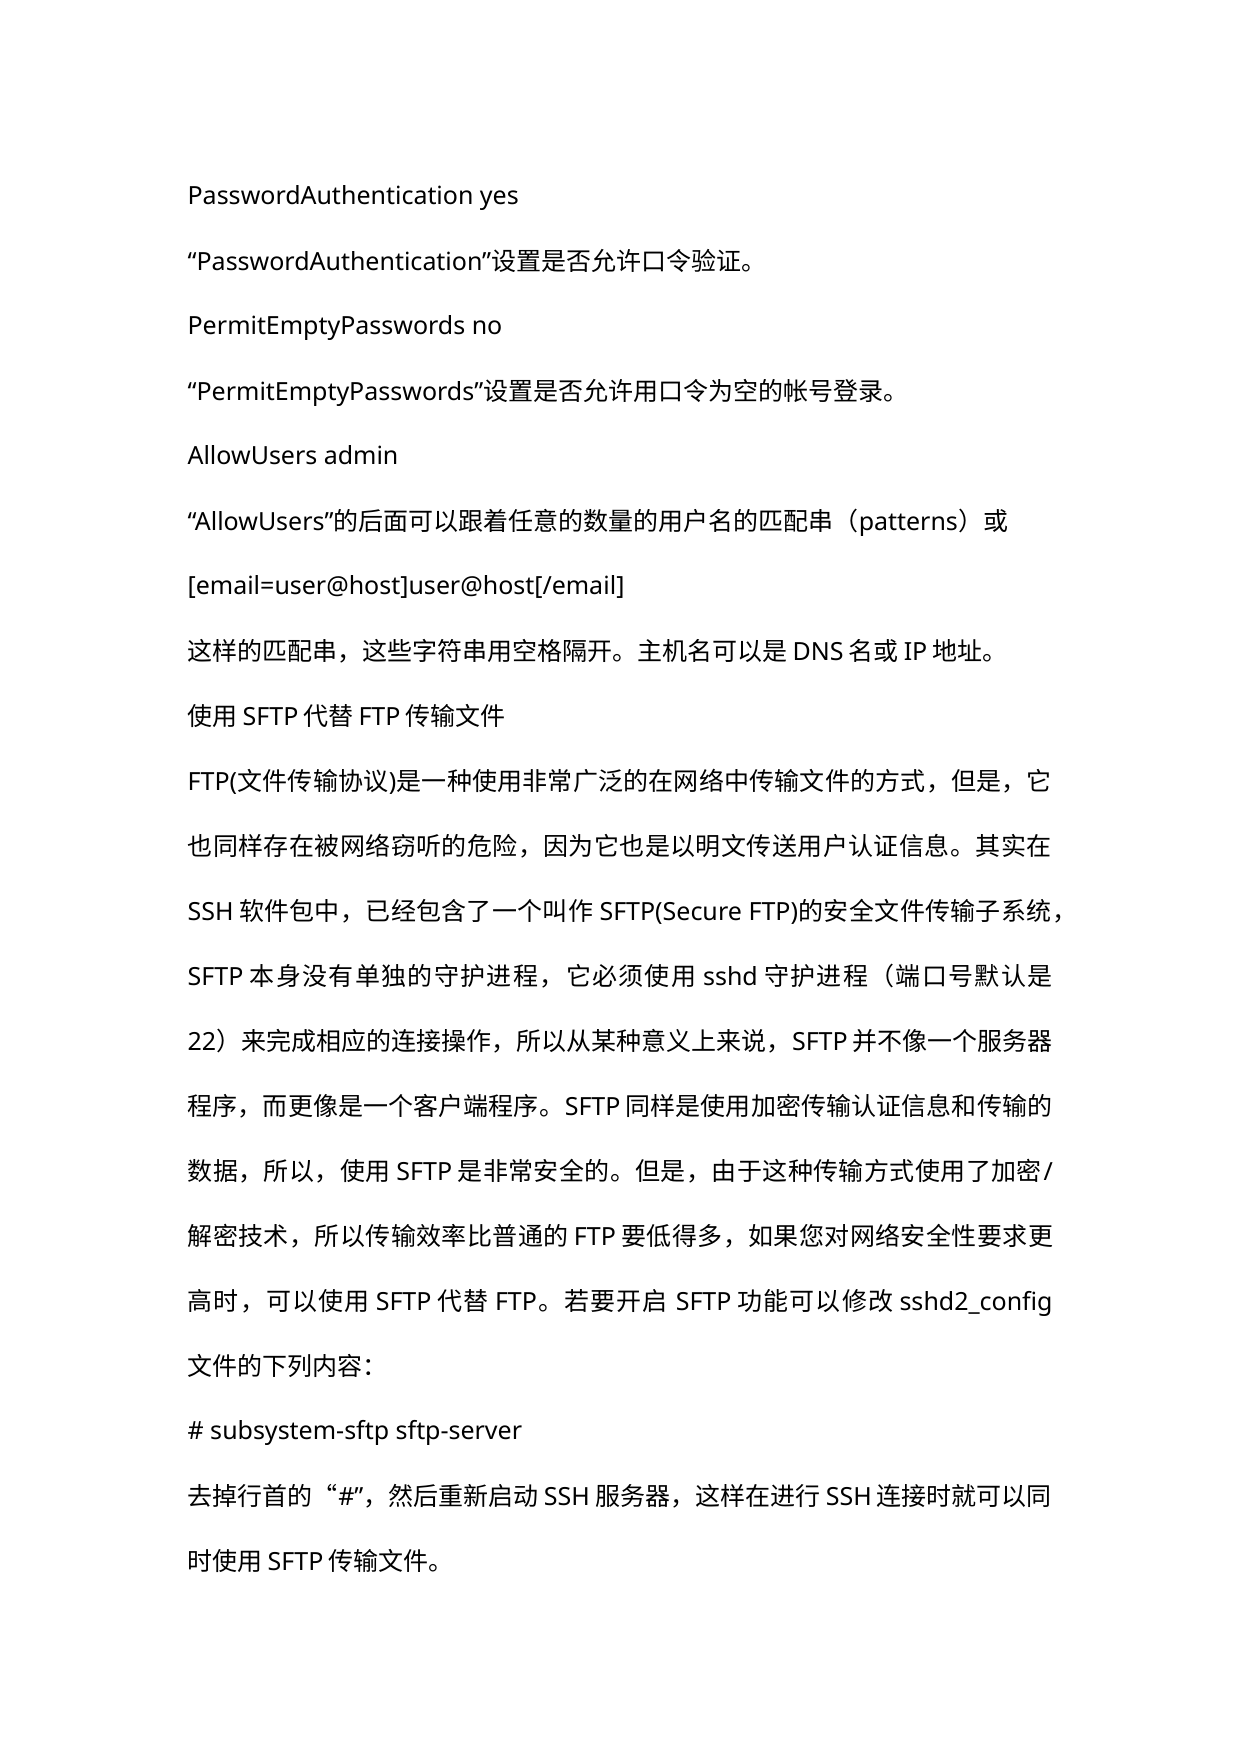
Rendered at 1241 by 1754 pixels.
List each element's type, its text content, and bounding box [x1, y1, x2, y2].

text AllowUsers admin [187, 422, 1053, 487]
text 去掉行首的“#”，然后重新启动SSH服务器，这样在进行SSH连接时就可以同时使用SFTP传输文件。 [187, 1462, 1053, 1592]
text “PasswordAuthentication”设置是否允许口令验证。 [187, 227, 1053, 292]
text 这样的匹配串，这些字符串用空格隔开。主机名可以是DNS名或IP地址。 [187, 617, 1053, 682]
text [email=user@host]user@host[/email] [187, 552, 1053, 617]
text “PermitEmptyPasswords”设置是否允许用口令为空的帐号登录。 [187, 357, 1053, 422]
text 使用SFTP代替FTP传输文件 [187, 682, 1053, 747]
text FTP(文件传输协议)是一种使用非常广泛的在网络中传输文件的方式，但是，它也同样存在被网络窃听的危险，因为它也是以明文传送用户认证信息。其实在SSH软件包中，已经包含了一个叫作SFTP(Secure FTP)的安全文件传输子系统，SFTP本身没有单独的守护进程，它必须使用sshd守护进程（端口号默认是22）来完成相应的连接操作，所以从某种意义上来说，SFTP并不像一个服务器程序，而更像是一个客户端程序。SFTP同样是使用加密传输认证信息和传输的数据，所以，使用SFTP是非常安全的。但是，由于这种传输方式使用了加密/解密技术，所以传输效率比普通的FTP要低得多，如果您对网络安全性要求更高时，可以使用SFTP代替FTP。若要开启 SFTP功能可以修改sshd2_config文件的下列内容： [187, 747, 1053, 1397]
text PermitEmptyPasswords no [187, 292, 1053, 357]
text # subsystem-sftp sftp-server [187, 1397, 1053, 1462]
text “AllowUsers”的后面可以跟着任意的数量的用户名的匹配串（patterns）或 [187, 487, 1053, 552]
text PasswordAuthentication yes [187, 162, 1053, 227]
